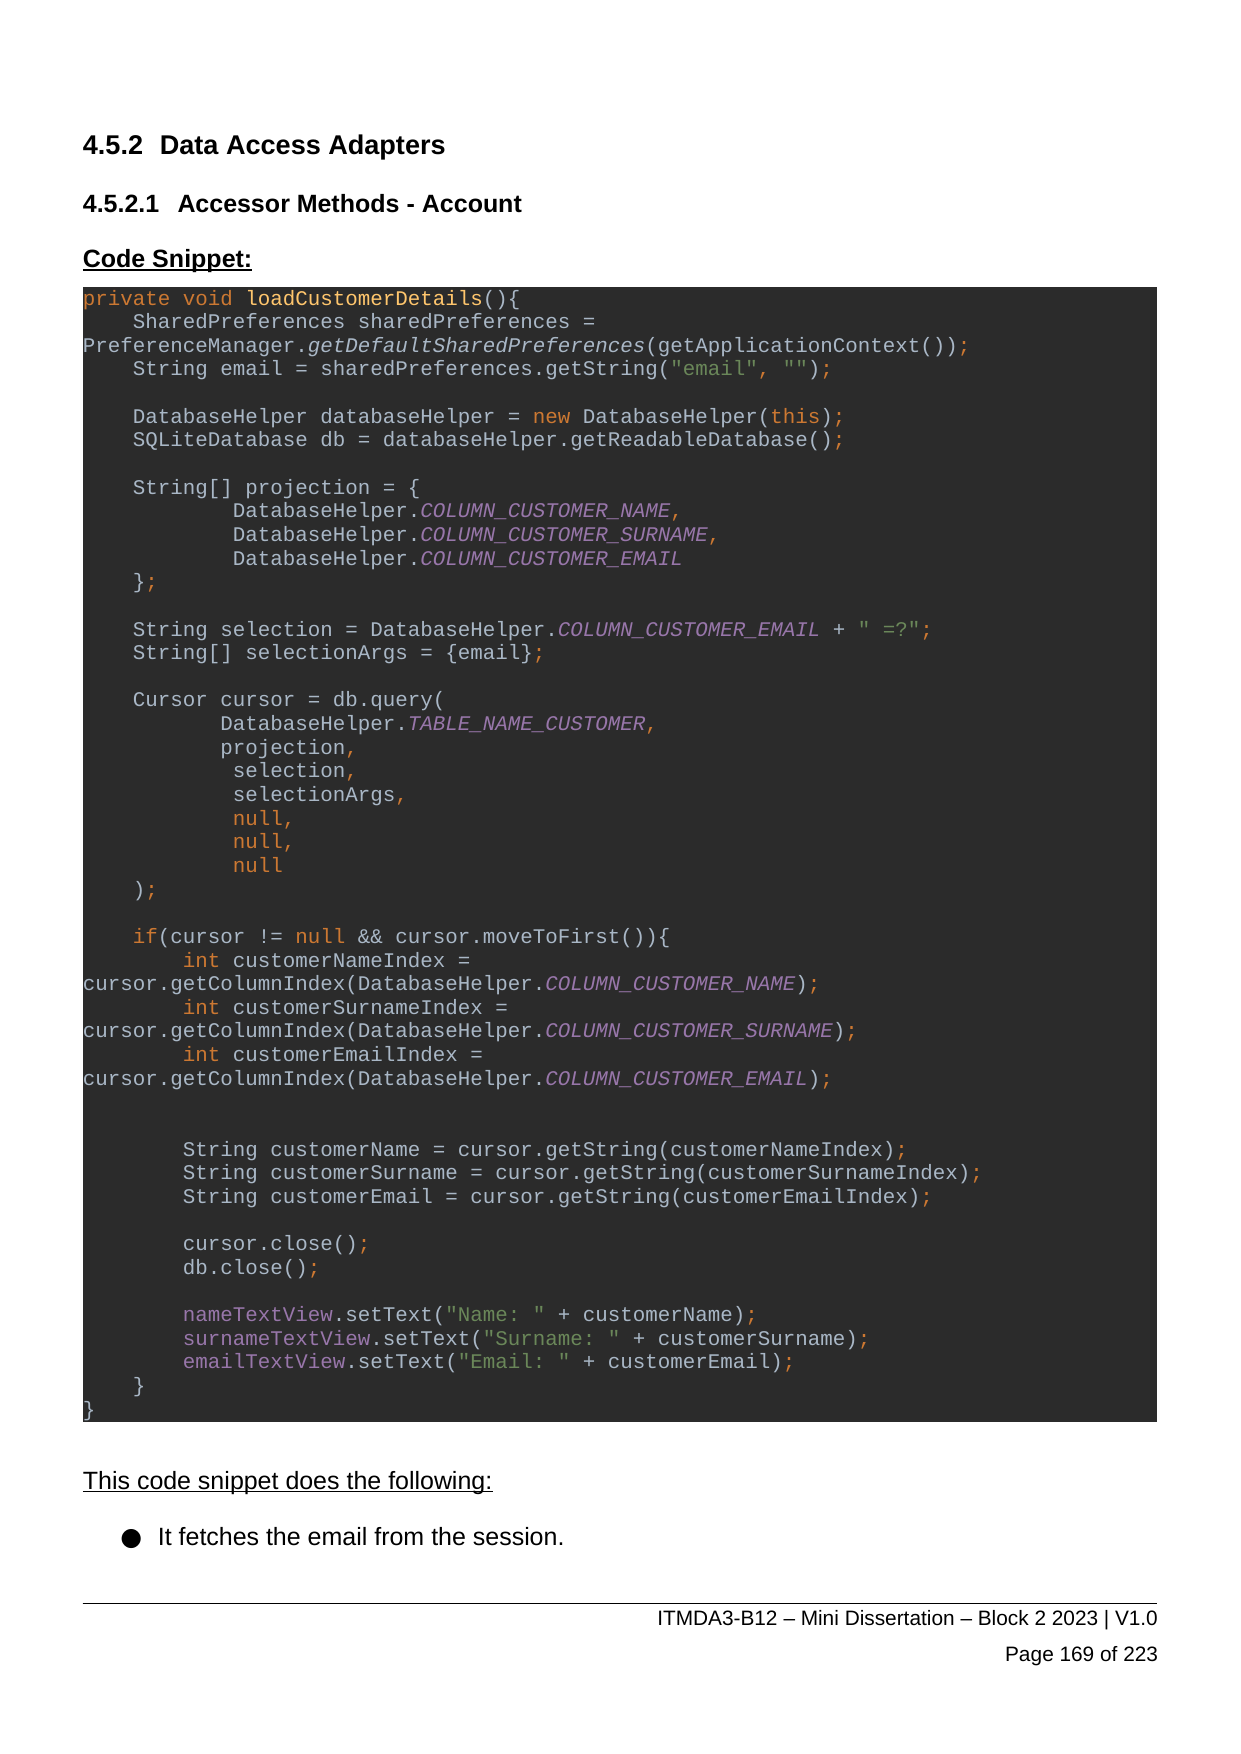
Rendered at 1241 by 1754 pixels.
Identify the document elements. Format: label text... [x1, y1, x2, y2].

text Code Snippet: [83, 244, 1157, 273]
subtitle Data Access Adapters [83, 129, 1157, 161]
text private void loadCustomerDetails(){ SharedPreferences sharedPreferences = PreferenceManager.getDefaultSharedPreferences(getApplicationContext()); String email = sharedPreferences.getString("email", ""); DatabaseHelper databaseHelper = new DatabaseHelper(this); SQLiteDatabase db = databaseHelper.getReadableDatabase(); String[] projection = { DatabaseHelper.COLUMN_CUSTOMER_NAME, DatabaseHelper.COLUMN_CUSTOMER_SURNAME, DatabaseHelper.COLUMN_CUSTOMER_EMAIL }; String selection = DatabaseHelper.COLUMN_CUSTOMER_EMAIL + " =?"; String[] selectionArgs = {email}; Cursor cursor = db.query( DatabaseHelper.TABLE_NAME_CUSTOMER, projection, selection, selectionArgs, null, null, null ); if(cursor != null && cursor.moveToFirst()){ int customerNameIndex = cursor.getColumnIndex(DatabaseHelper.COLUMN_CUSTOMER_NAME); int customerSurnameIndex = cursor.getColumnIndex(DatabaseHelper.COLUMN_CUSTOMER_SURNAME); int customerEmailIndex = cursor.getColumnIndex(DatabaseHelper.COLUMN_CUSTOMER_EMAIL); String customerName = cursor.getString(customerNameIndex); String customerSurname = cursor.getString(customerSurnameIndex); String customerEmail = cursor.getString(customerEmailIndex); cursor.close(); db.close(); nameTextView.setText("Name: " + customerName); surnameTextView.setText("Surname: " + customerSurname); emailTextView.setText("Email: " + customerEmail); } } [83, 287, 1157, 1422]
subtitle Accessor Methods - Account [83, 189, 1157, 217]
list It fetches the email from the session. [120, 1509, 1157, 1560]
text This code snippet does the following: [83, 1466, 1157, 1494]
